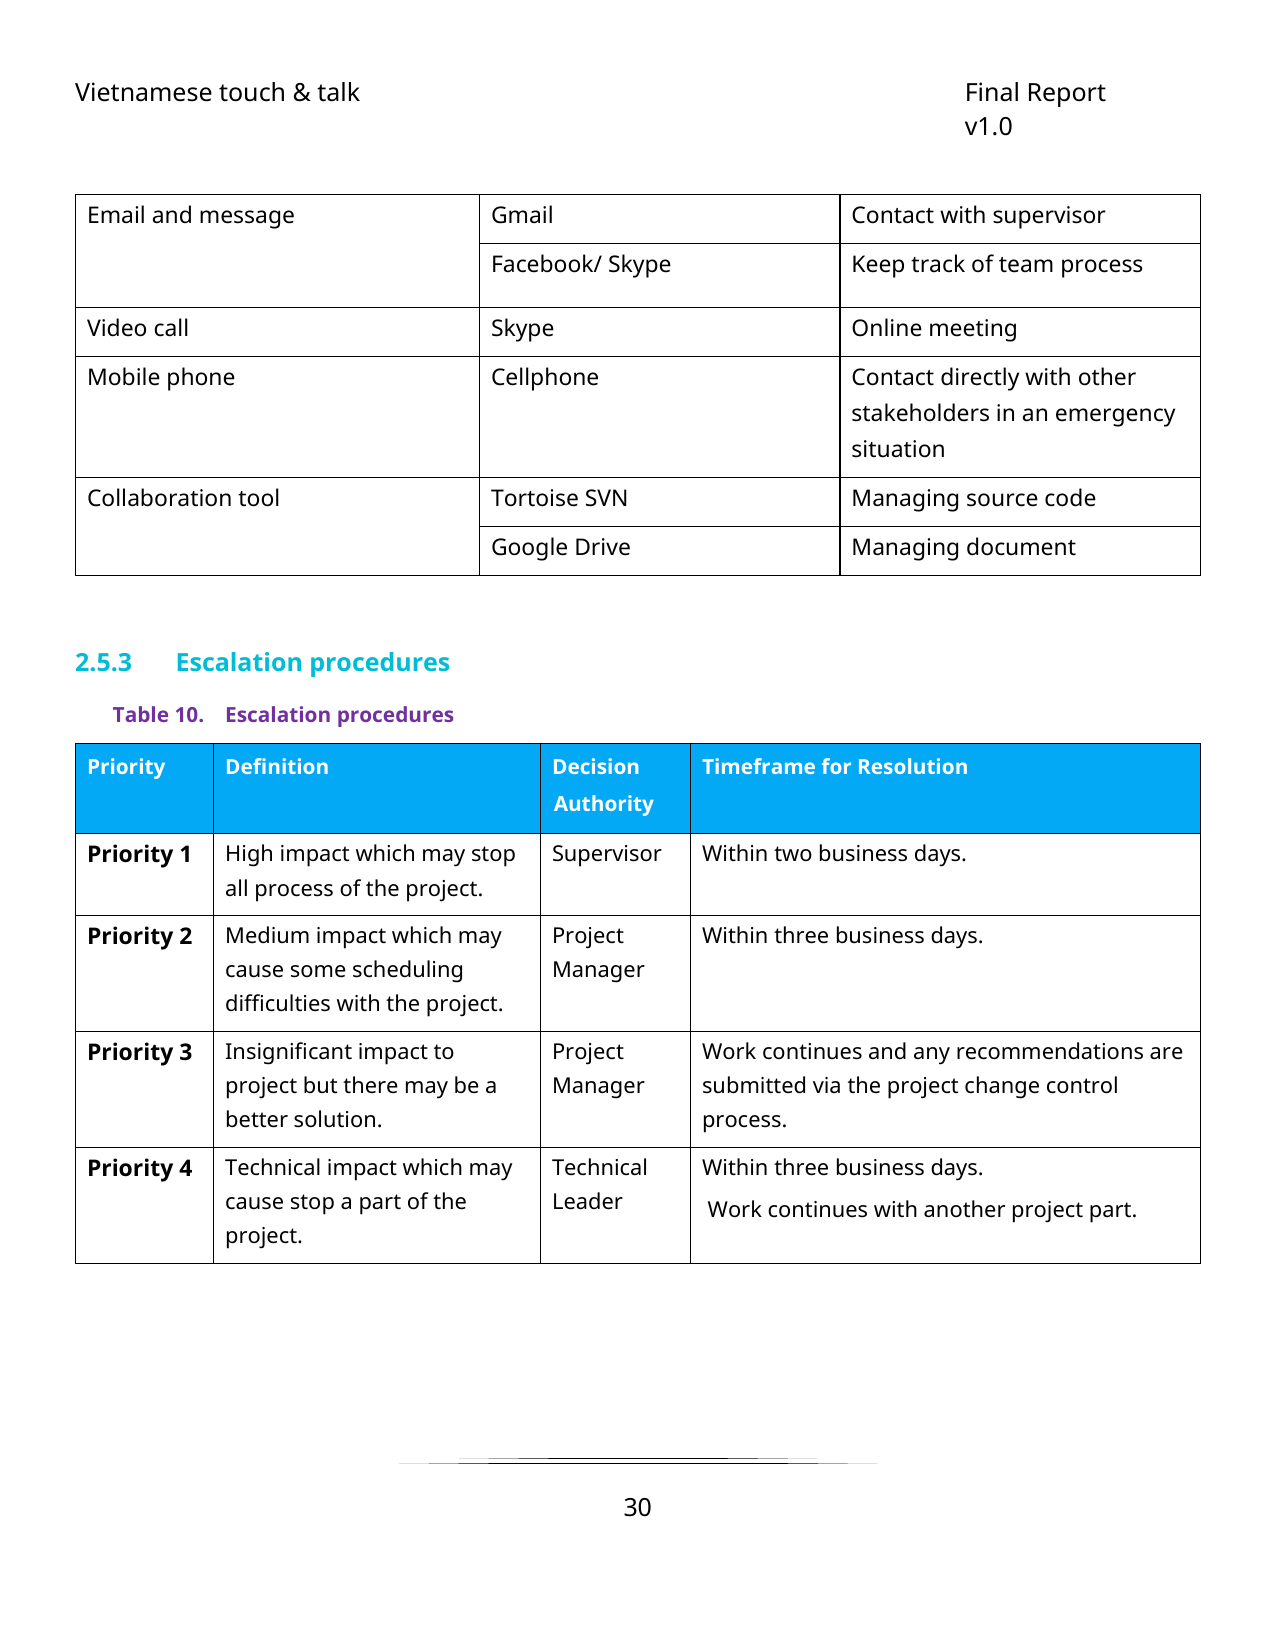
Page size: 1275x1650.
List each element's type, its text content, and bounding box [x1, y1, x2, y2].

table_cell Project Manager [541, 916, 690, 1031]
table_cell Facebook/ Skype [480, 244, 839, 307]
text Escalation procedures [112, 700, 1200, 729]
table_cell Supervisor [541, 834, 690, 915]
table_cell Priority 4 [76, 1148, 213, 1263]
table_cell Technical Leader [541, 1148, 690, 1263]
table_cell Contact directly with other stakeholders in an emergency situation [841, 357, 1200, 477]
table_cell Tortoise SVN [480, 478, 839, 526]
subtitle Escalation procedures [75, 644, 1200, 679]
table_cell Mobile phone [76, 357, 479, 477]
table_cell Managing source code [841, 478, 1200, 526]
table_cell Priority 1 [76, 834, 213, 915]
table_cell Insignificant impact to project but there may be a better solution. [214, 1032, 540, 1147]
table_cell Skype [480, 308, 839, 356]
table_header Timeframe for Resolution [691, 744, 1200, 833]
table_cell Keep track of team process [841, 244, 1200, 307]
table_cell Collaboration tool [76, 478, 479, 575]
table_cell Priority 2 [76, 916, 213, 1031]
table_cell Contact with supervisor [841, 195, 1200, 243]
table_cell Technical impact which may cause stop a part of the project. [214, 1148, 540, 1263]
table_cell Within three business days. [691, 916, 1200, 1031]
table_cell Project Manager [541, 1032, 690, 1147]
table_cell Work continues and any recommendations are submitted via the project change control process. [691, 1032, 1200, 1147]
table_header Priority [76, 744, 213, 833]
table_cell Google Drive [480, 527, 839, 575]
table_header Definition [214, 744, 540, 833]
table_cell Within two business days. [691, 834, 1200, 915]
table_header Decision Authority [541, 744, 690, 833]
table_cell Online meeting [841, 308, 1200, 356]
table_cell Email and message [76, 195, 479, 307]
table_cell Priority 3 [76, 1032, 213, 1147]
table_cell Cellphone [480, 357, 839, 477]
table_cell Video call [76, 308, 479, 356]
table_cell Managing document [841, 527, 1200, 575]
table_cell Medium impact which may cause some scheduling difficulties with the project. [214, 916, 540, 1031]
table_cell Gmail [480, 195, 839, 243]
table_cell High impact which may stop all process of the project. [214, 834, 540, 915]
table_cell Within three business days. Work continues with another project part. [691, 1148, 1200, 1263]
